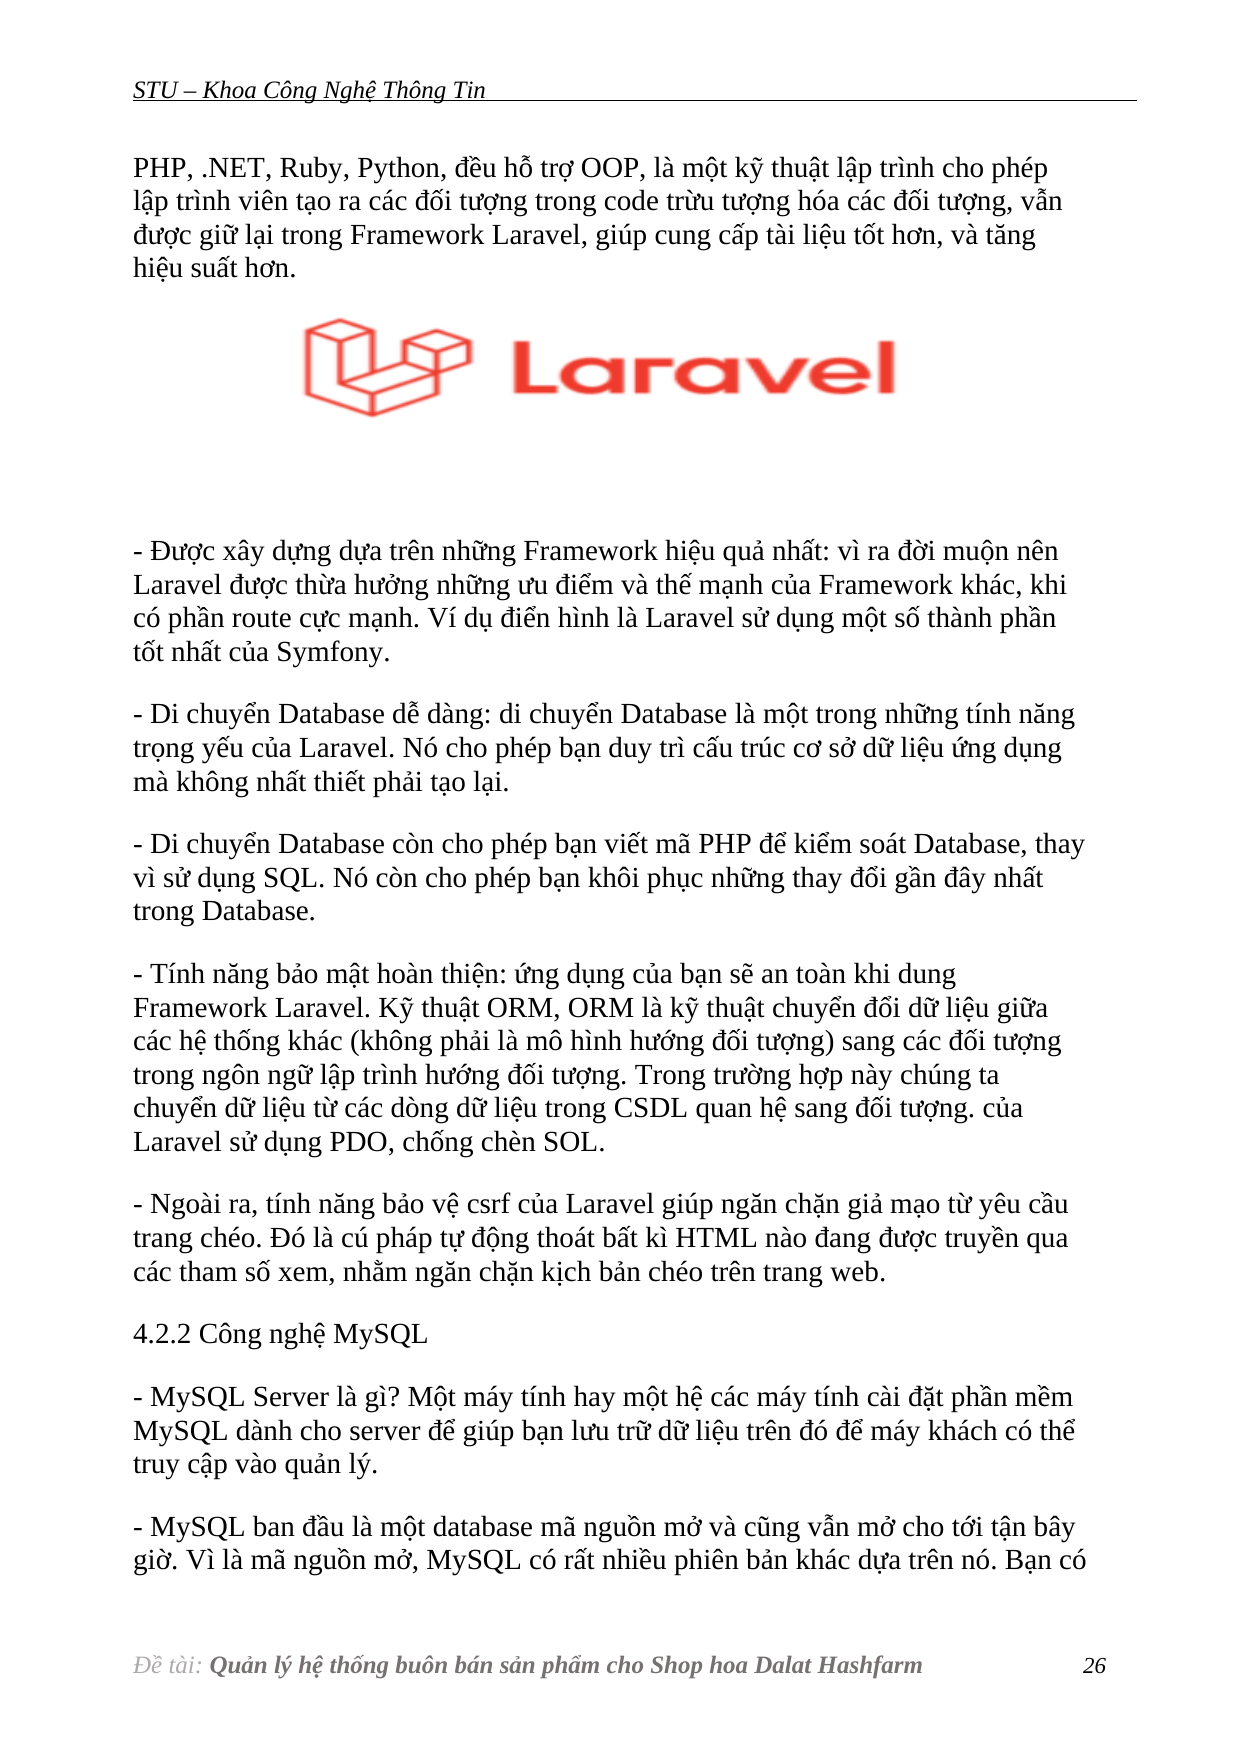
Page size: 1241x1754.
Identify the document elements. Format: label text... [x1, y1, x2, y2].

text - Di chuyển Database dễ dàng: di chuyển Database là một trong những tính năng trọng yếu của Laravel. Nó cho phép bạn duy trì cấu trúc cơ sở dữ liệu ứng dụng mà không nhất thiết phải tạo lại. [133, 697, 1090, 797]
text - Tính năng bảo mật hoàn thiện: ứng dụng của bạn sẽ an toàn khi dung Framework Laravel. Kỹ thuật ORM, ORM là kỹ thuật chuyển đổi dữ liệu giữa các hệ thống khác (không phải là mô hình hướng đối tượng) sang các đối tượng trong ngôn ngữ lập trình hướng đối tượng. Trong trường hợp này chúng ta chuyển dữ liệu từ các dòng dữ liệu trong CSDL quan hệ sang đối tượng. của Laravel sử dụng PDO, chống chèn SOL. [133, 956, 1090, 1157]
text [133, 1509, 1090, 1576]
text 4.2.2 Công nghệ MySQL [133, 1316, 1090, 1350]
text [133, 150, 1090, 284]
text - Ngoài ra, tính năng bảo vệ csrf của Laravel giúp ngăn chặn giả mạo từ yêu cầu trang chéo. Đó là cú pháp tự động thoát bất kì HTML nào đang được truyền qua các tham số xem, nhằm ngăn chặn kịch bản chéo trên trang web. [133, 1187, 1090, 1287]
text - Di chuyển Database còn cho phép bạn viết mã PHP để kiểm soát Database, thay vì sử dụng SQL. Nó còn cho phép bạn khôi phục những thay đổi gần đây nhất trong Database. [133, 826, 1090, 927]
picture [132, 313, 1074, 447]
text - Được xây dựng dựa trên những Framework hiệu quả nhất: vì ra đời muộn nên Laravel được thừa hưởng những ưu điểm và thế mạnh của Framework khác, khi có phần route cực mạnh. Ví dụ điển hình là Laravel sử dụng một số thành phần tốt nhất của Symfony. [133, 533, 1090, 667]
text - MySQL Server là gì? Một máy tính hay một hệ các máy tính cài đặt phần mềm MySQL dành cho server để giúp bạn lưu trữ dữ liệu trên đó để máy khách có thể truy cập vào quản lý. [133, 1379, 1090, 1480]
